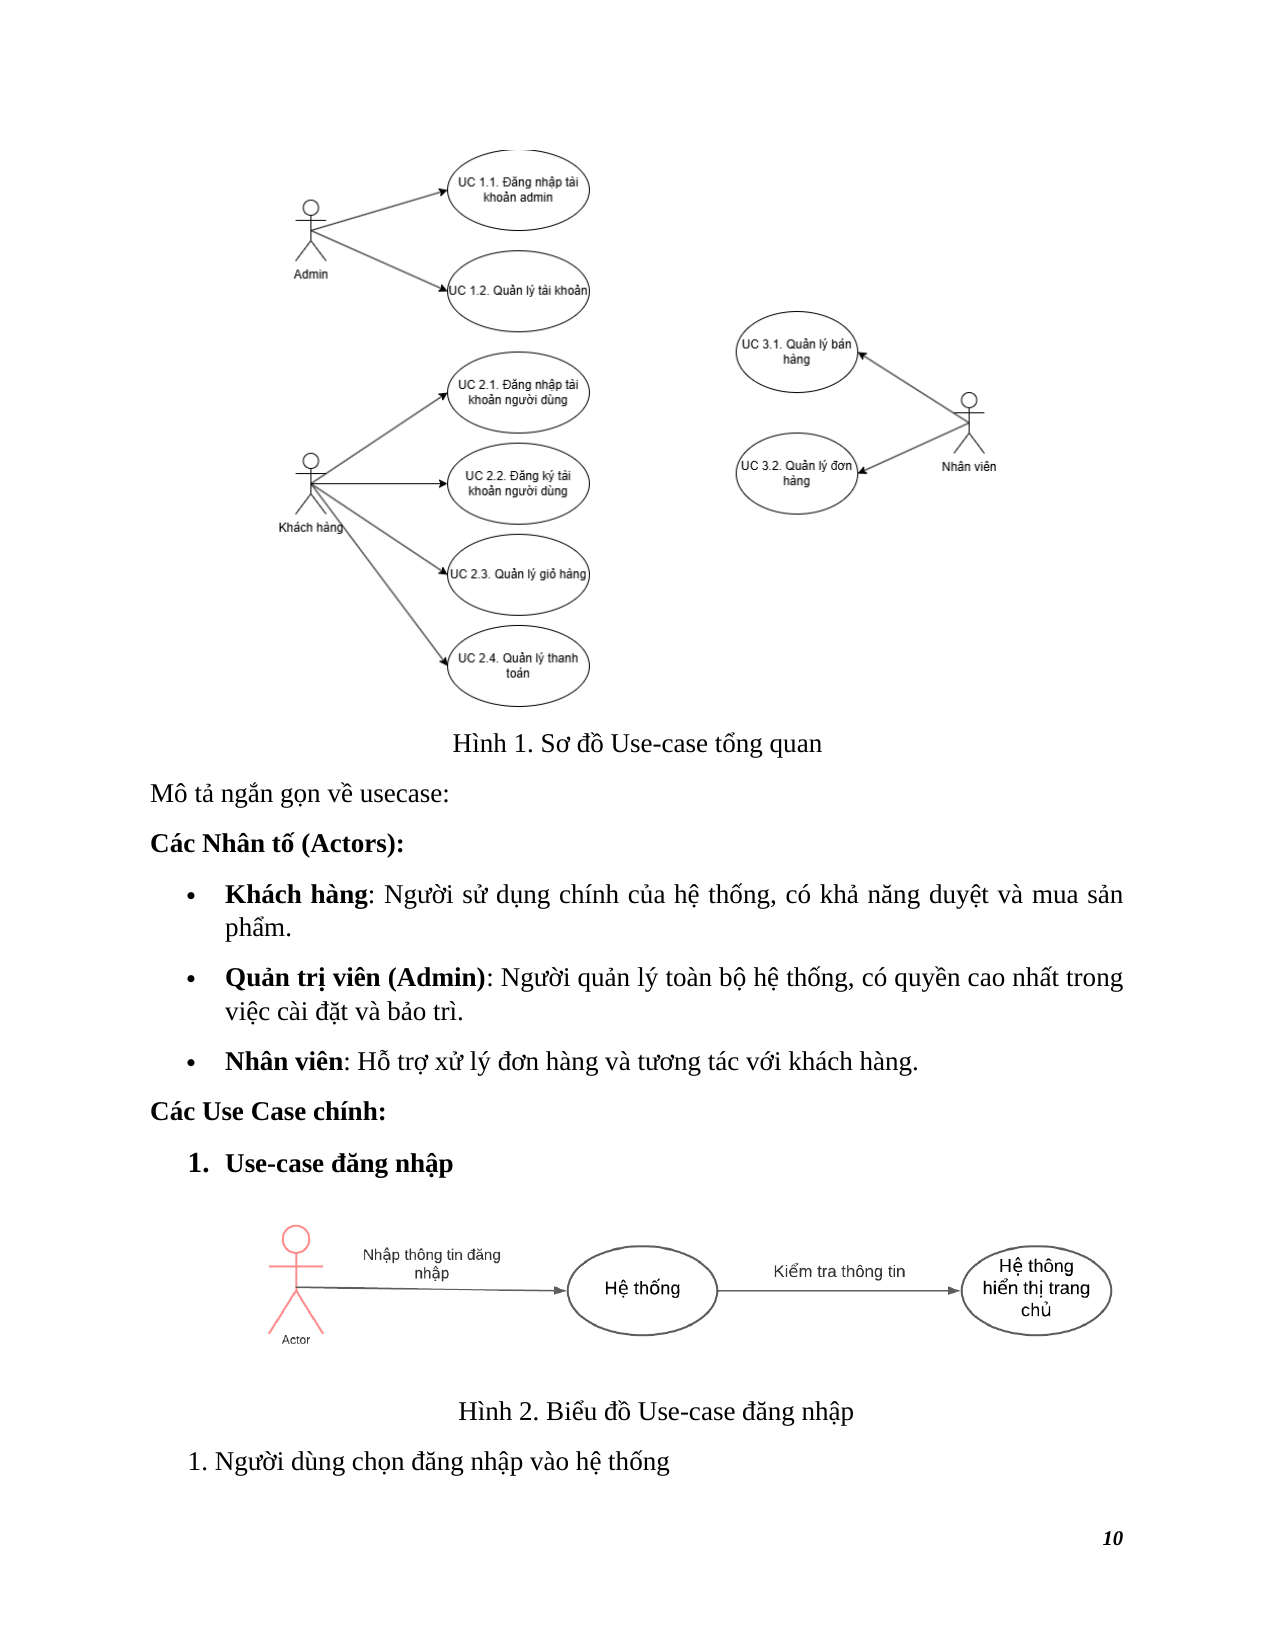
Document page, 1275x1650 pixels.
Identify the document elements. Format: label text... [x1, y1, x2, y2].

text 1. Người dùng chọn đăng nhập vào hệ thống [187, 1445, 1125, 1476]
text Các Nhân tố (Actors): [150, 827, 1125, 859]
picture [187, 1198, 1138, 1376]
picture [278, 150, 997, 708]
text Mô tả ngắn gọn về usecase: [150, 777, 1125, 808]
text Hình 2. Biểu đồ Use-case đăng nhập [187, 1394, 1125, 1426]
list Khách hàng: Người sử dụng chính của hệ thống, có khả năng duyệt và mua sản phẩm. [187, 878, 1125, 942]
list Use-case đăng nhập [187, 1146, 1125, 1179]
list Quản trị viên (Admin): Người quản lý toàn bộ hệ thống, có quyền cao nhất trong việc cài đặt và bảo trì. [187, 961, 1125, 1026]
text Hình 1. Sơ đồ Use-case tổng quan [150, 727, 1125, 758]
text Các Use Case chính: [150, 1095, 1125, 1127]
list Nhân viên: Hỗ trợ xử lý đơn hàng và tương tác với khách hàng. [187, 1045, 1125, 1076]
